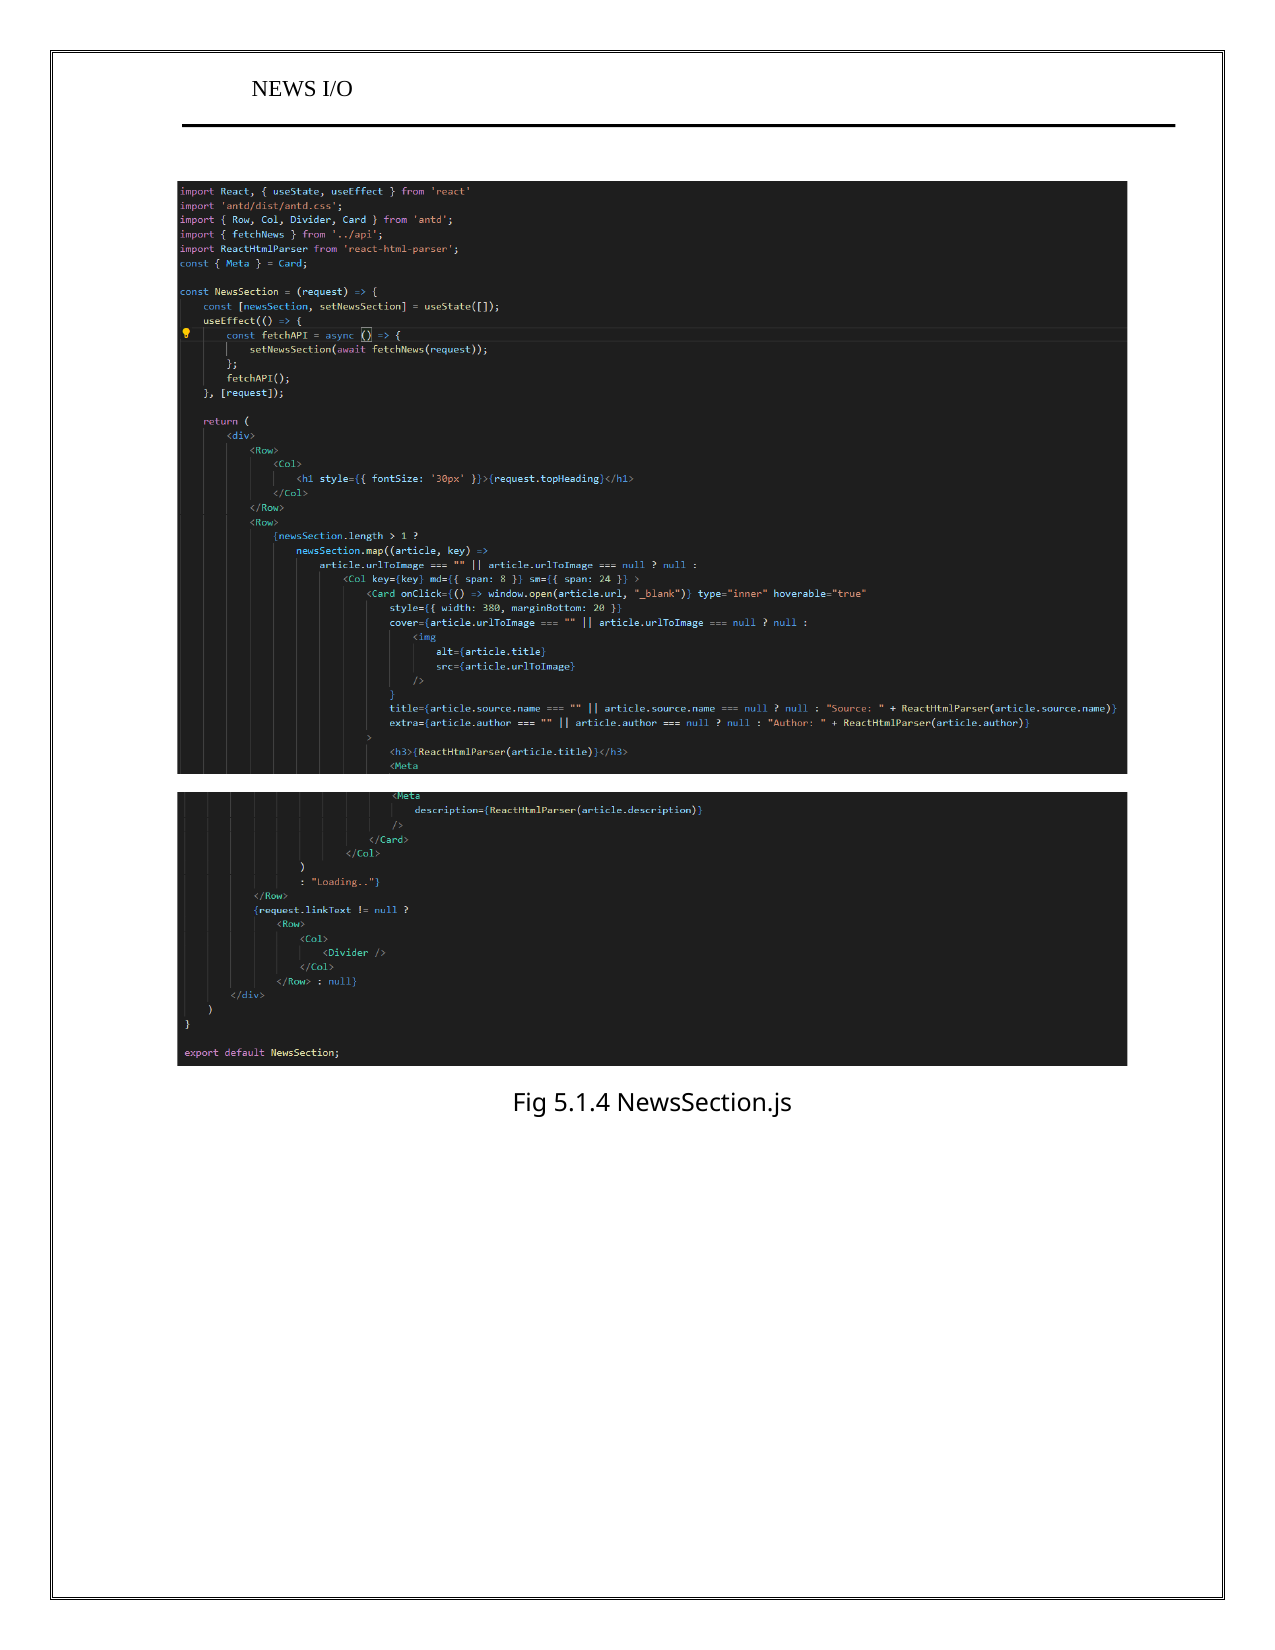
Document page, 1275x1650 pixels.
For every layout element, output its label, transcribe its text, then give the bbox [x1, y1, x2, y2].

picture [177, 792, 1128, 1066]
picture [177, 181, 1128, 774]
text Fig 5.1.4 NewsSection.js [177, 1085, 1127, 1119]
